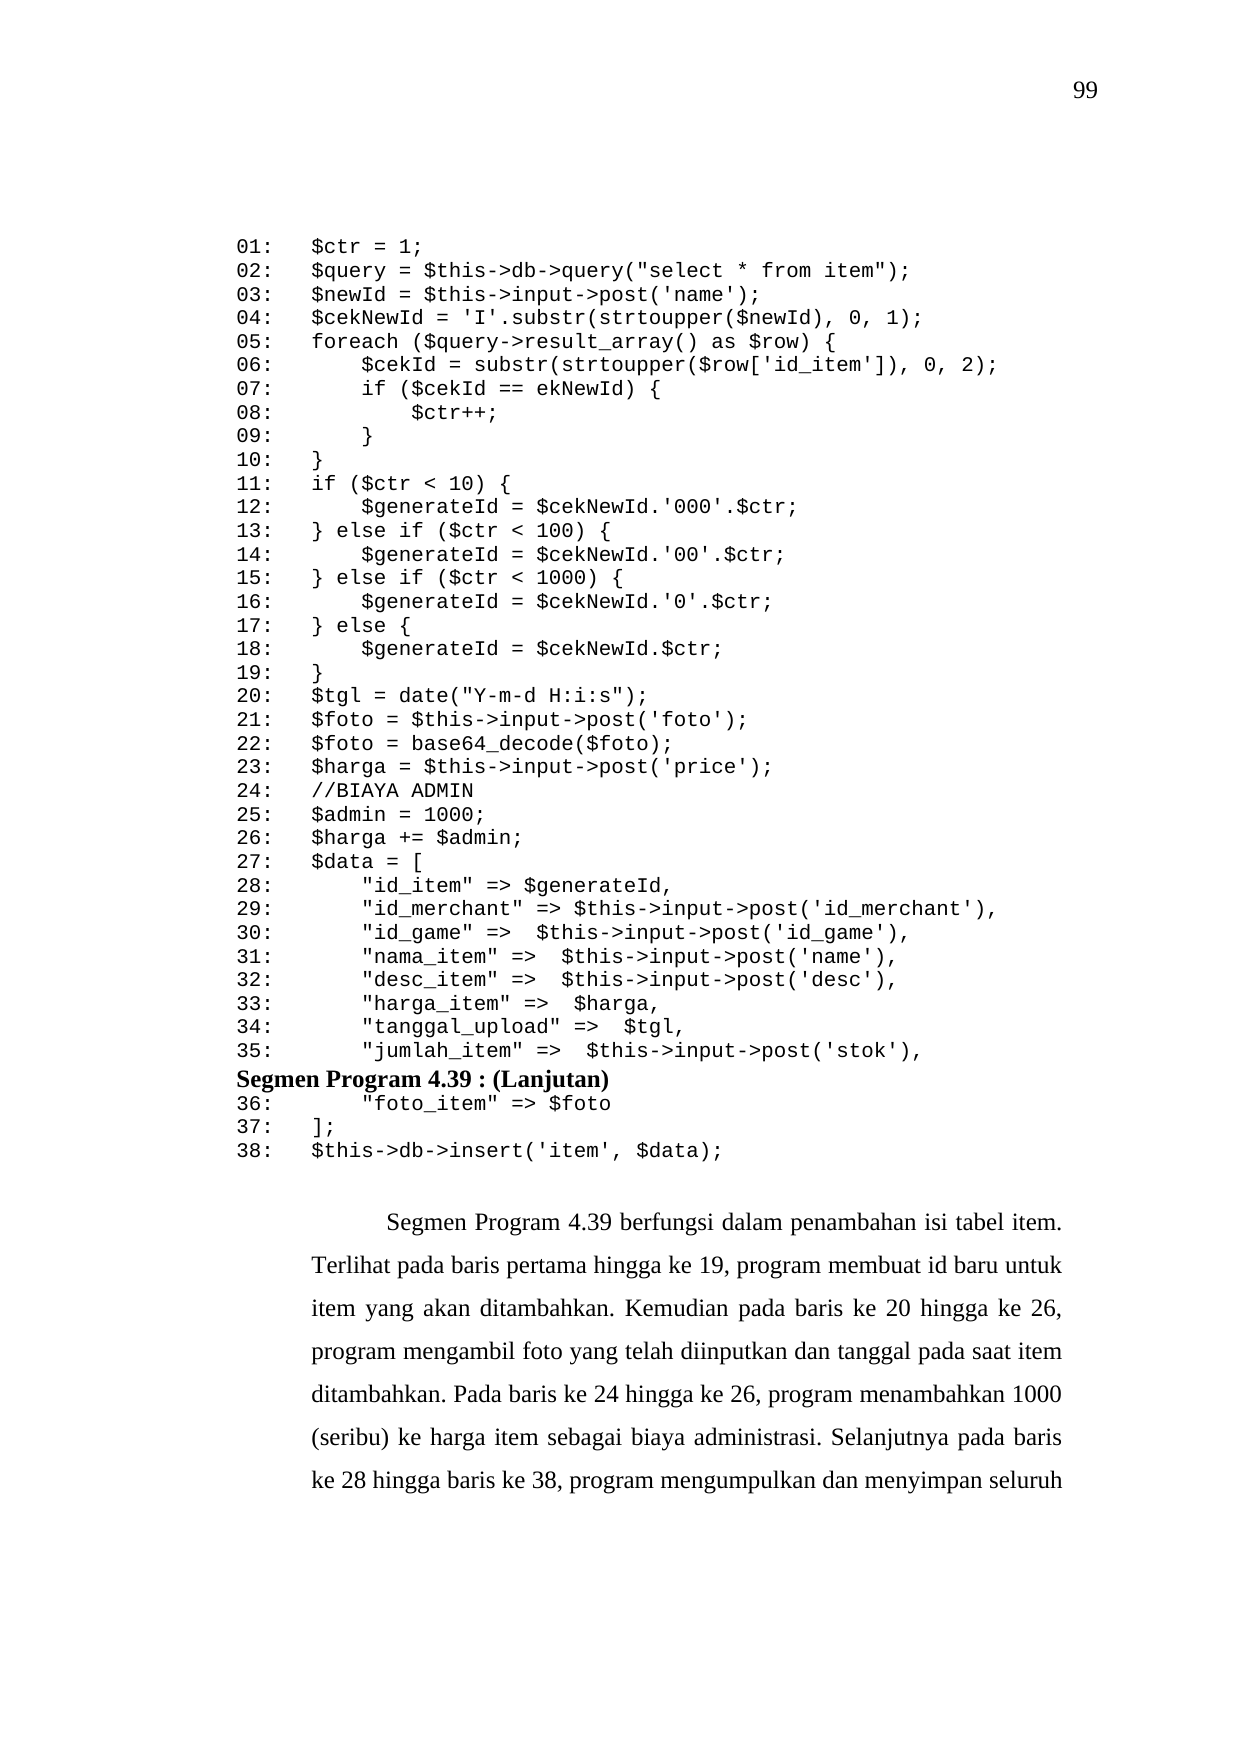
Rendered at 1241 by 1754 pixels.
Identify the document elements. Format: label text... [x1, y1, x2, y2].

list "desc_item" => $this->input->post('desc'), [236, 969, 1063, 993]
list ]; [236, 1116, 1063, 1140]
list "foto_item" => $foto [236, 1093, 1063, 1116]
list $ctr++; [236, 402, 1063, 425]
list "id_game" => $this->input->post('id_game'), [236, 922, 1063, 946]
list $cekNewId = 'I'.substr(strtoupper($newId), 0, 1); [236, 307, 1063, 331]
list $harga = $this->input->post('price'); [236, 756, 1063, 780]
list $foto = base64_decode($foto); [236, 733, 1063, 756]
list $generateId = $cekNewId.'00'.$ctr; [236, 544, 1063, 567]
list $newId = $this->input->post('name'); [236, 283, 1063, 307]
list } else if ($ctr < 1000) { [236, 567, 1063, 591]
list $generateId = $cekNewId.'0'.$ctr; [236, 591, 1063, 614]
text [311, 1207, 1063, 1494]
list } [236, 662, 1063, 686]
list if ($cekId == ekNewId) { [236, 378, 1063, 402]
list } [236, 425, 1063, 449]
list $generateId = $cekNewId.$ctr; [236, 638, 1063, 662]
list //BIAYA ADMIN [236, 780, 1063, 804]
list $cekId = substr(strtoupper($row['id_item']), 0, 2); [236, 354, 1063, 378]
list "tanggal_upload" => $tgl, [236, 1017, 1063, 1040]
list "nama_item" => $this->input->post('name'), [236, 946, 1063, 969]
list $query = $this->db->query("select * from item"); [236, 260, 1063, 283]
list $this->db->insert('item', $data); [236, 1140, 1063, 1163]
text Segmen Program 4.39 : (Lanjutan) [236, 1064, 1063, 1093]
list $foto = $this->input->post('foto'); [236, 709, 1063, 733]
list $data = [ [236, 851, 1063, 875]
list foreach ($query->result_array() as $row) { [236, 331, 1063, 354]
list } else if ($ctr < 100) { [236, 520, 1063, 544]
list $admin = 1000; [236, 804, 1063, 827]
list "jumlah_item" => $this->input->post('stok'), [236, 1040, 1063, 1064]
list $harga += $admin; [236, 827, 1063, 851]
list "harga_item" => $harga, [236, 993, 1063, 1017]
list $generateId = $cekNewId.'000'.$ctr; [236, 496, 1063, 520]
list $ctr = 1; [236, 236, 1063, 260]
list $tgl = date("Y-m-d H:i:s"); [236, 686, 1063, 709]
list } [236, 449, 1063, 473]
list } else { [236, 614, 1063, 638]
list if ($ctr < 10) { [236, 473, 1063, 496]
list "id_item" => $generateId, [236, 875, 1063, 898]
list "id_merchant" => $this->input->post('id_merchant'), [236, 898, 1063, 922]
